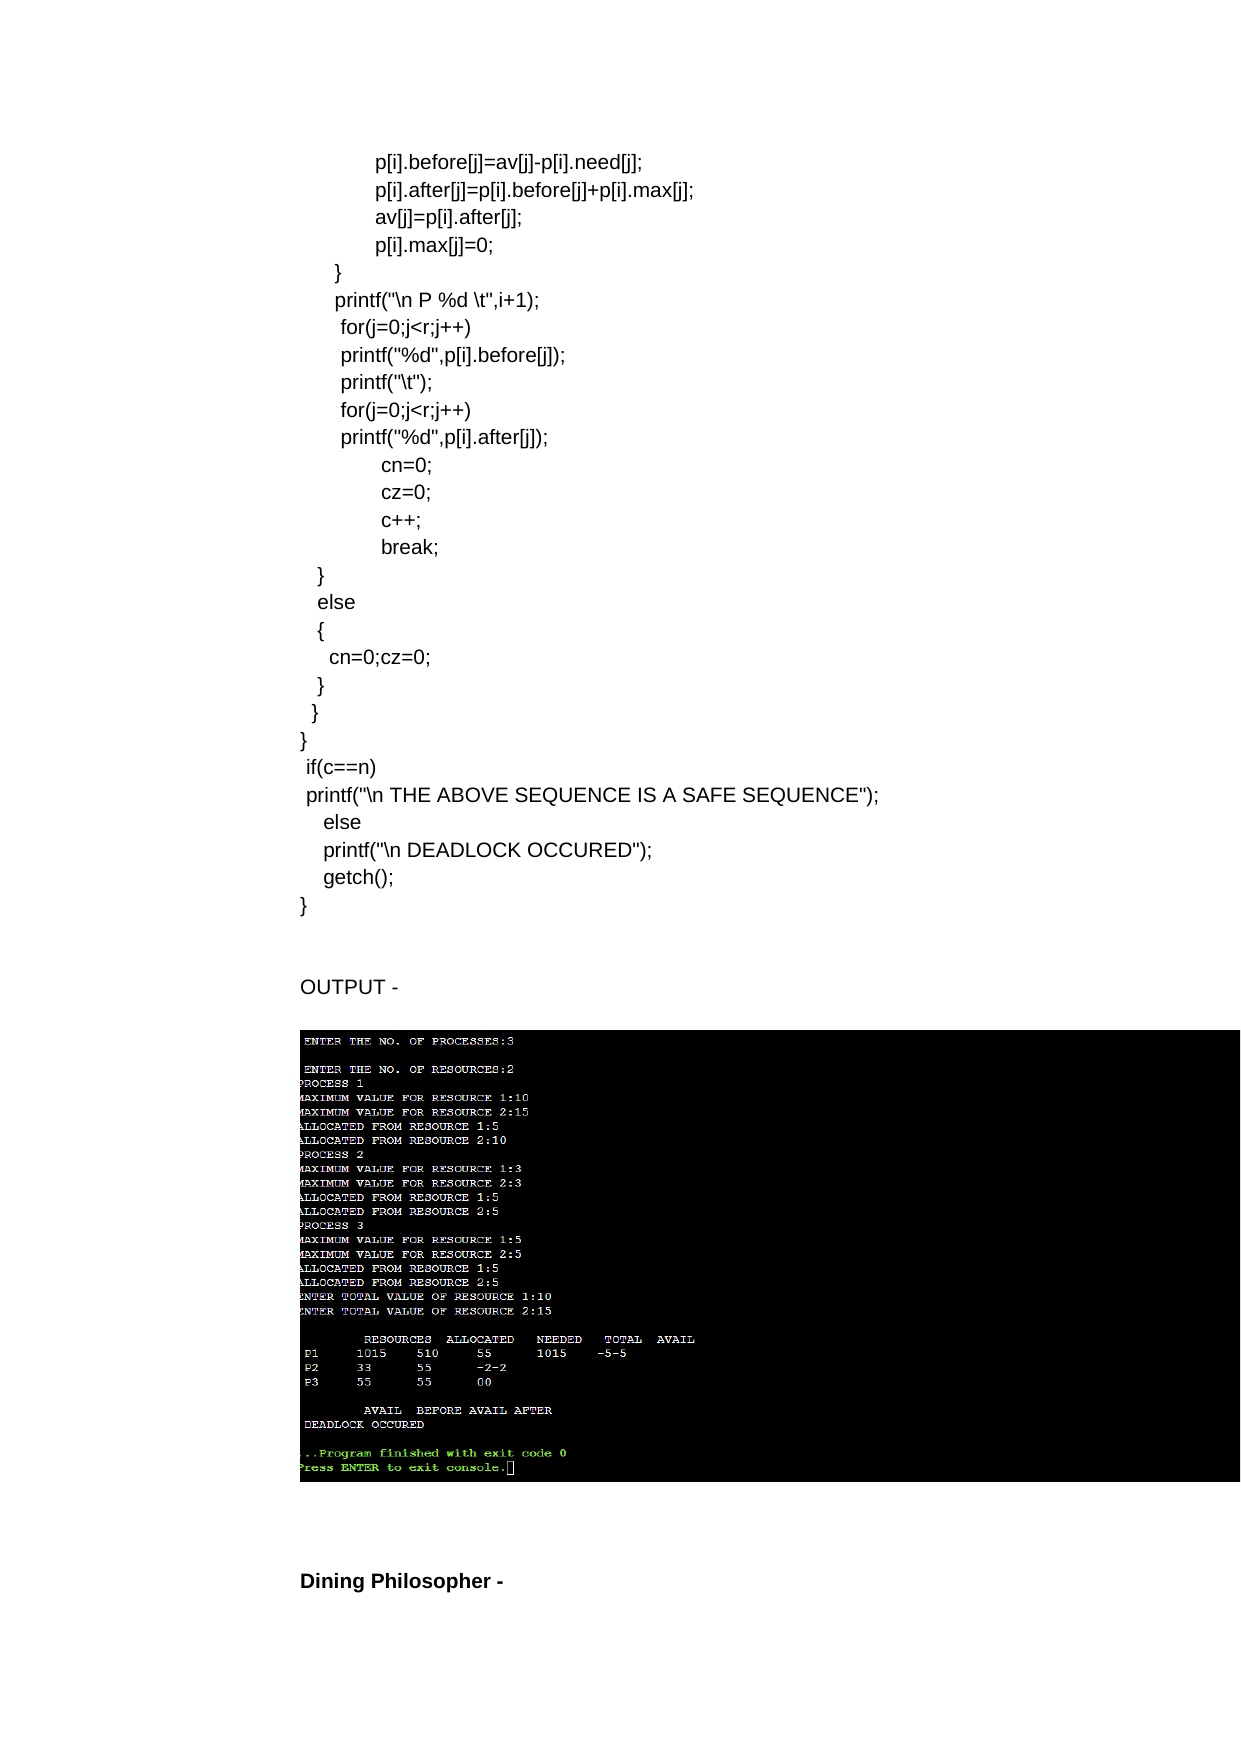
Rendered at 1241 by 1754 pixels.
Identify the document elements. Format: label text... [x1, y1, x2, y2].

text printf("\n DEADLOCK OCCURED"); [225, 837, 1090, 861]
text if(c==n) [225, 755, 1090, 779]
text printf("\n P %d \t",i+1); [225, 287, 1090, 311]
text printf("%d",p[i].after[j]); [225, 425, 1090, 449]
text else [225, 810, 1090, 834]
text p[i].before[j]=av[j]-p[i].need[j]; [225, 150, 1090, 174]
text for(j=0;j<r;j++) [225, 315, 1090, 339]
text for(j=0;j<r;j++) [225, 397, 1090, 421]
text } [225, 672, 1090, 696]
text av[j]=p[i].after[j]; [225, 205, 1090, 229]
text break; [225, 535, 1090, 559]
text cn=0;cz=0; [225, 645, 1090, 669]
text printf("\t"); [225, 370, 1090, 394]
text Dining Philosopher - [225, 1568, 1090, 1592]
text } [225, 700, 1090, 724]
text p[i].after[j]=p[i].before[j]+p[i].max[j]; [225, 177, 1090, 201]
text cz=0; [225, 480, 1090, 504]
text cn=0; [225, 452, 1090, 476]
text } [225, 562, 1090, 586]
text } [225, 260, 1090, 284]
text OUTPUT - [225, 975, 1090, 999]
text { [225, 617, 1090, 641]
text getch(); [225, 865, 1090, 889]
text p[i].max[j]=0; [225, 232, 1090, 256]
text printf("\n THE ABOVE SEQUENCE IS A SAFE SEQUENCE"); [225, 782, 1090, 806]
text printf("%d",p[i].before[j]); [225, 342, 1090, 366]
text } [225, 892, 1090, 916]
text c++; [225, 507, 1090, 531]
text else [225, 590, 1090, 614]
picture [300, 1030, 1241, 1482]
text } [225, 727, 1090, 751]
